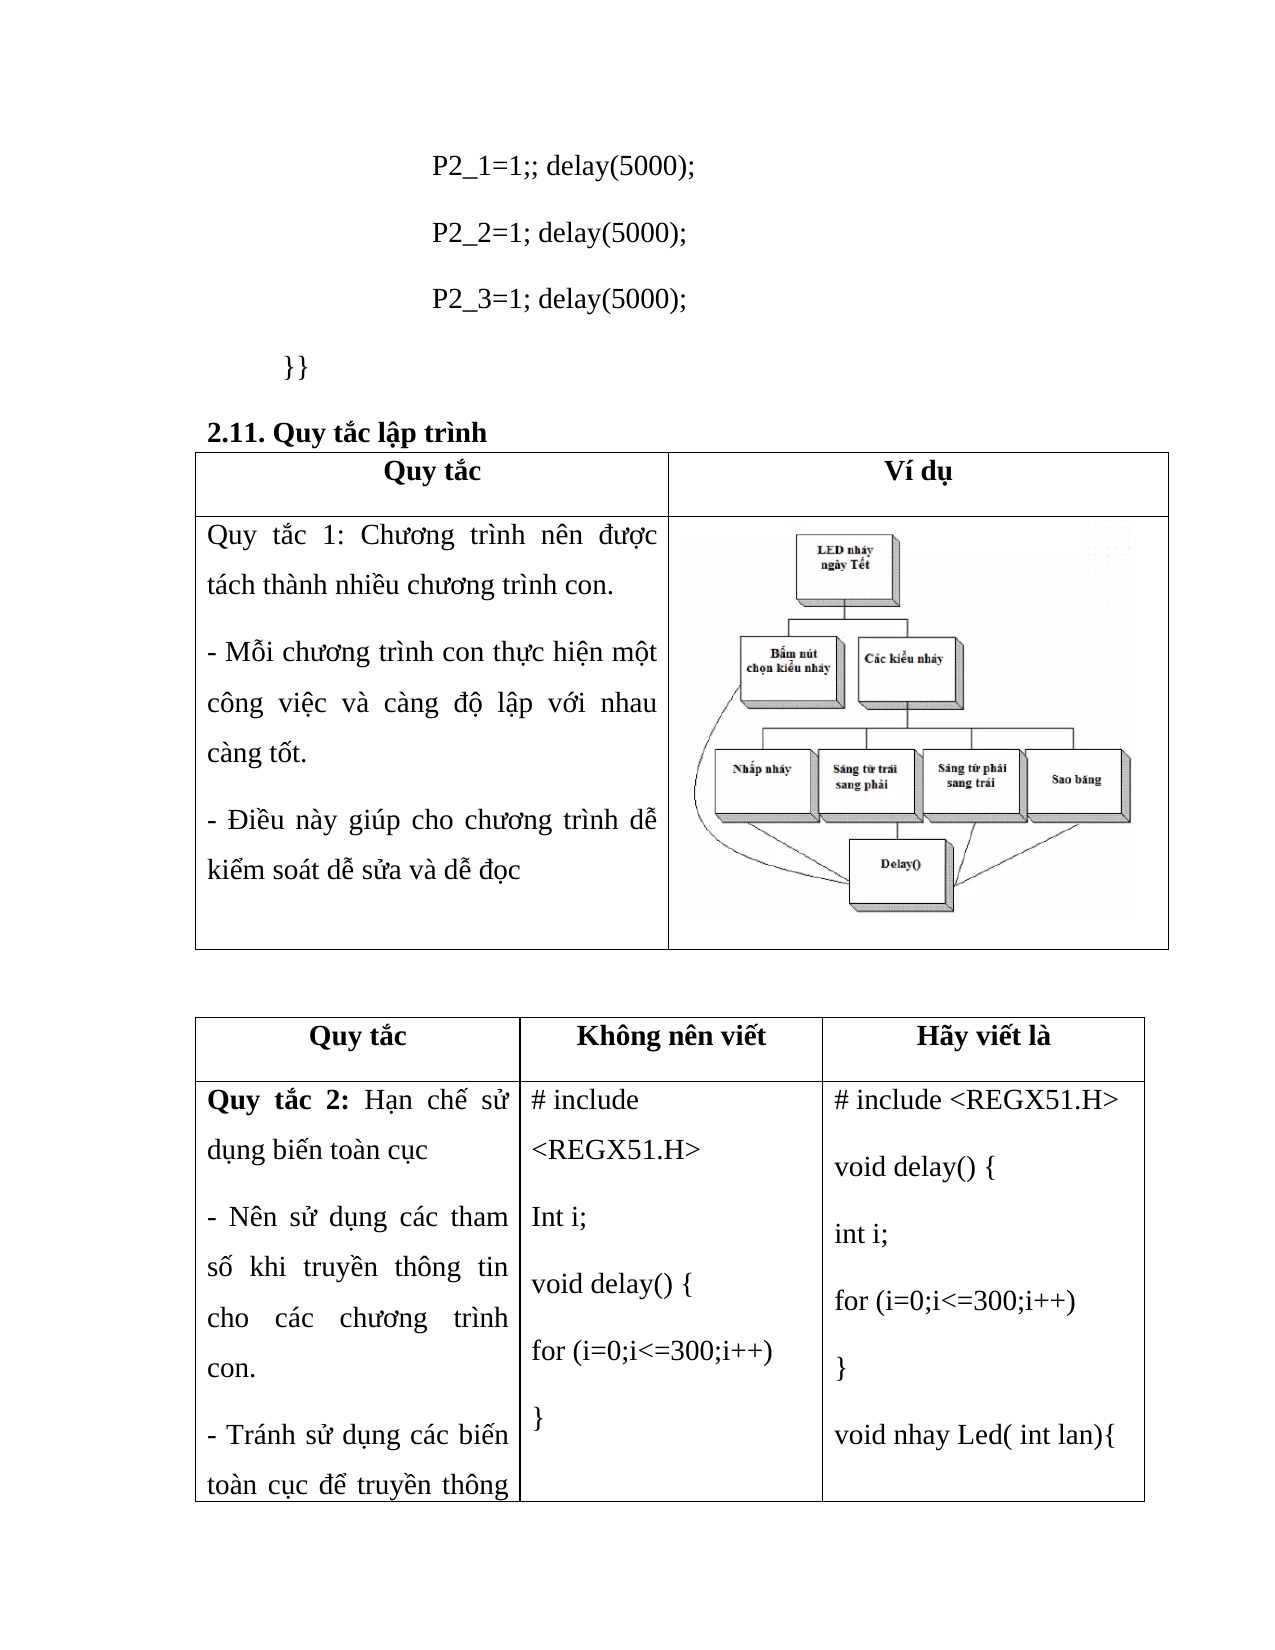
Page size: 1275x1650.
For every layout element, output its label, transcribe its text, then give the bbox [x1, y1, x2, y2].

text }} [282, 349, 1157, 382]
table_header Quy tắc [196, 1018, 519, 1081]
text P2_2=1; delay(5000); [282, 215, 1157, 248]
text P2_3=1; delay(5000); [282, 282, 1157, 315]
table_header Không nên viết [521, 1018, 822, 1081]
subtitle 2.11. Quy tắc lập trình [207, 416, 1157, 449]
table_header Quy tắc [196, 453, 668, 516]
table_header Ví dụ [669, 453, 1168, 516]
table_header Hãy viết là [823, 1018, 1144, 1081]
table_cell [669, 517, 1168, 948]
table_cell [196, 1082, 519, 1501]
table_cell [823, 1082, 1144, 1501]
picture [679, 517, 1137, 919]
table_cell Quy tắc 1: Chương trình nên được tách thành nhiều chương trình con. - Mỗi chương trình con thực hiện một công việc và càng độ lập với nhau càng tốt. - Điều này giúp cho chương trình dễ kiểm soát dễ sửa và dễ đọc [196, 517, 668, 948]
text P2_1=1;; delay(5000); [282, 148, 1157, 181]
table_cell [521, 1082, 822, 1501]
